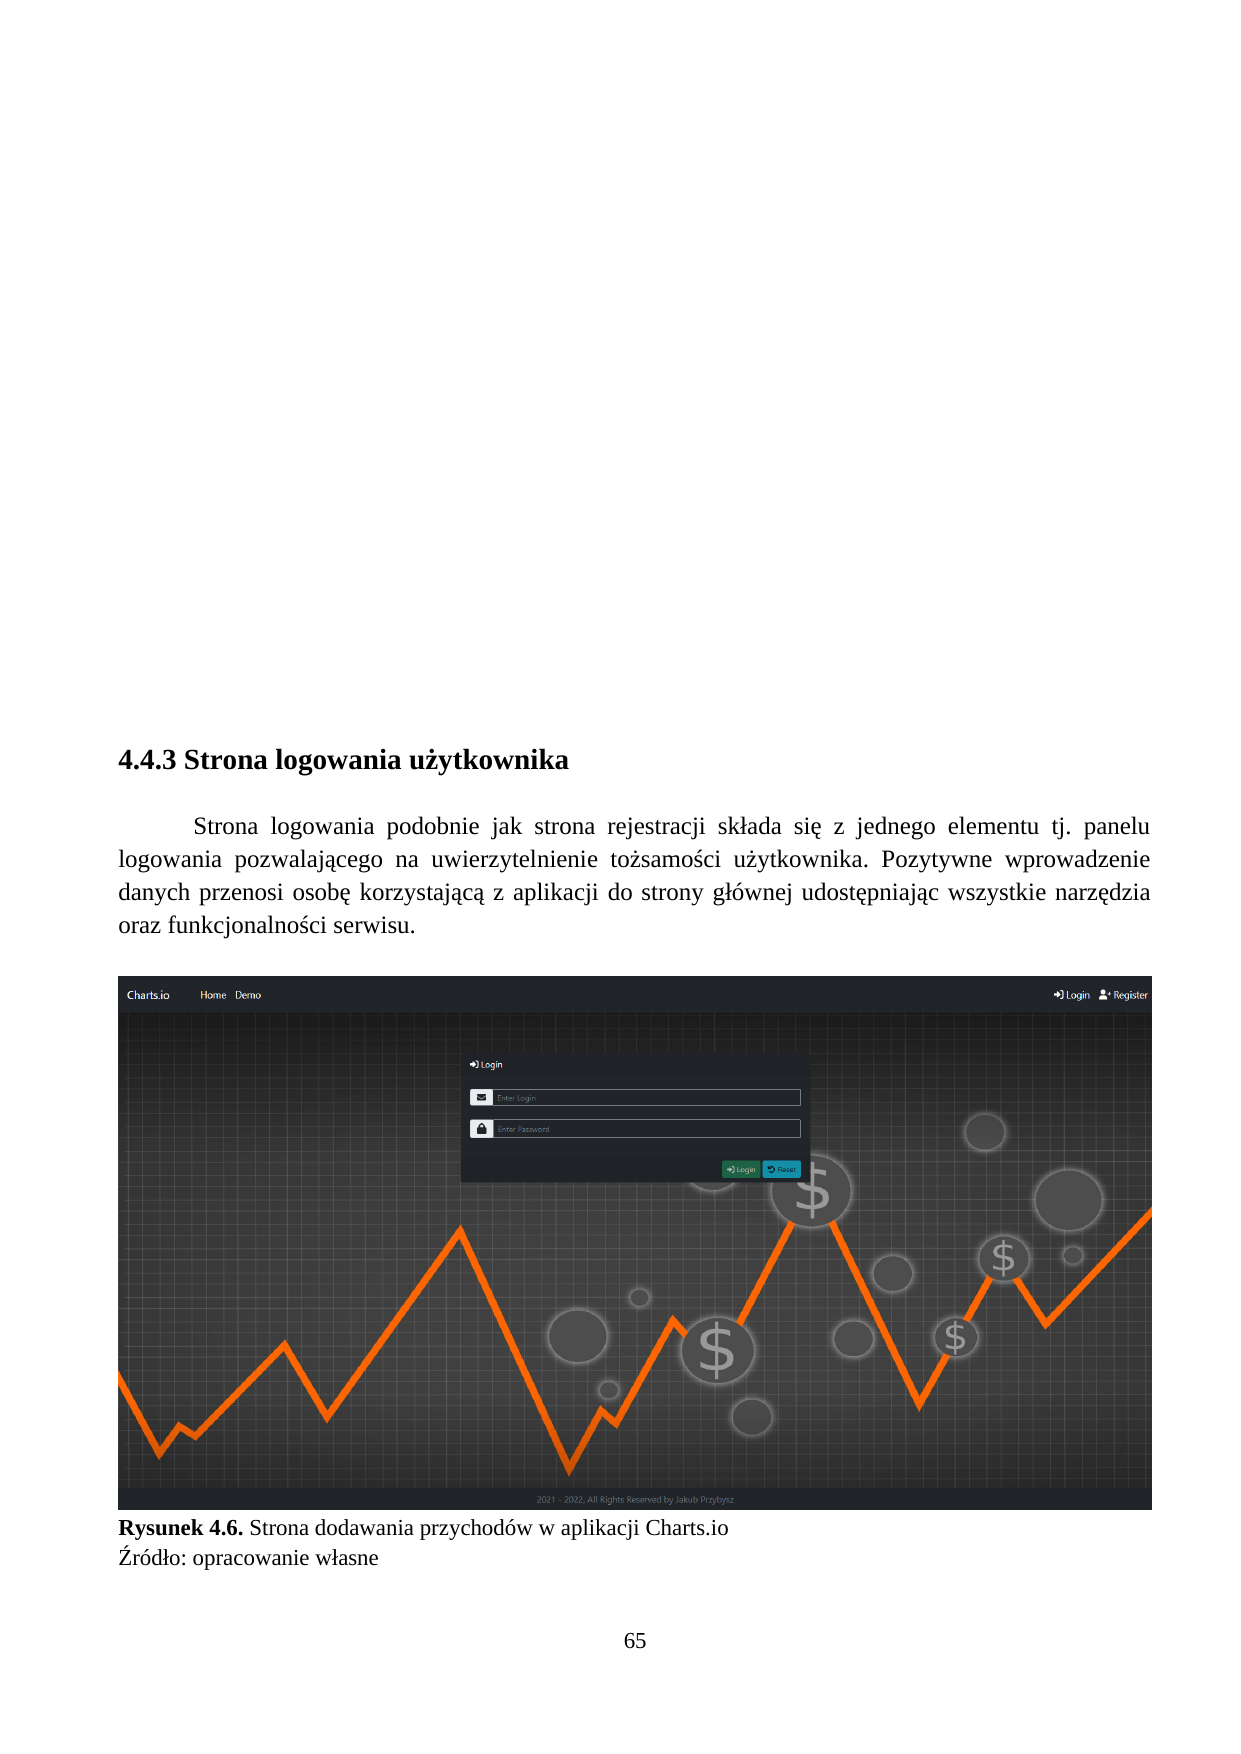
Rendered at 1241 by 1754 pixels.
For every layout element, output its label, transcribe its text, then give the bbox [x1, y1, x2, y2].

picture [118, 976, 1152, 1510]
subtitle 4.4.3 Strona logowania użytkownika [118, 742, 769, 776]
text Rysunek 4.6. Strona dodawania przychodów w aplikacji Charts.io [118, 1514, 1152, 1540]
text Strona logowania podobnie jak strona rejestracji składa się z jednego elementu tj. panelu logowania pozwalającego na uwierzytelnienie tożsamości użytkownika. Pozytywne wprowadzenie danych przenosi osobę korzystającą z aplikacji do strony głównej udostępniając wszystkie narzędzia oraz funkcjonalności serwisu. [118, 811, 1152, 939]
text Źródło: opracowanie własne [118, 1544, 1152, 1570]
